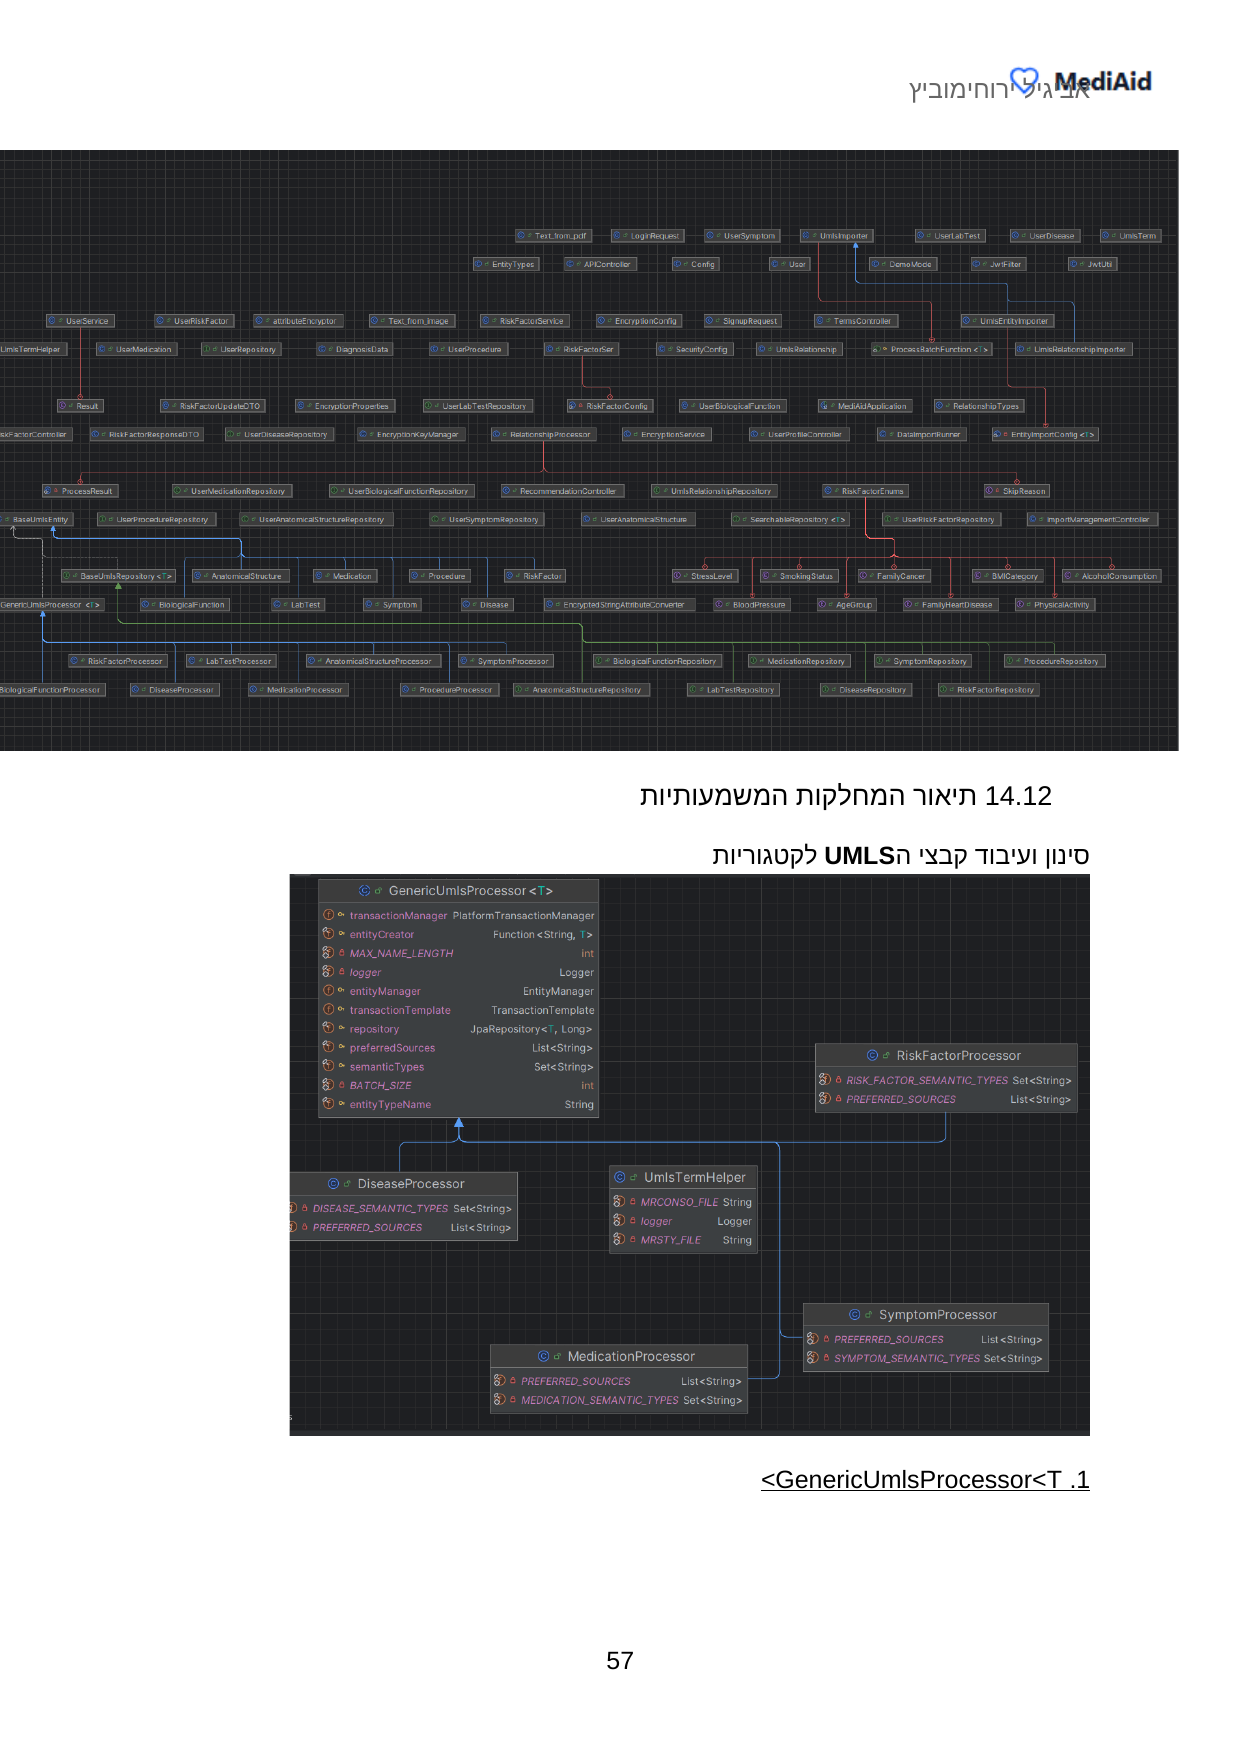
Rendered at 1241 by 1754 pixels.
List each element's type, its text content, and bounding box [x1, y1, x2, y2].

text 1. GenericUmlsProcessor<T> [150, 1465, 1090, 1493]
subtitle 14.12 תיאור המחלקות המשמעותיות [150, 780, 1053, 811]
picture [289, 874, 1090, 1436]
picture [0, 150, 1179, 751]
text סינון ועיבוד קבצי הUMLS לקטגוריות [150, 841, 1090, 870]
picture [998, 46, 1192, 100]
